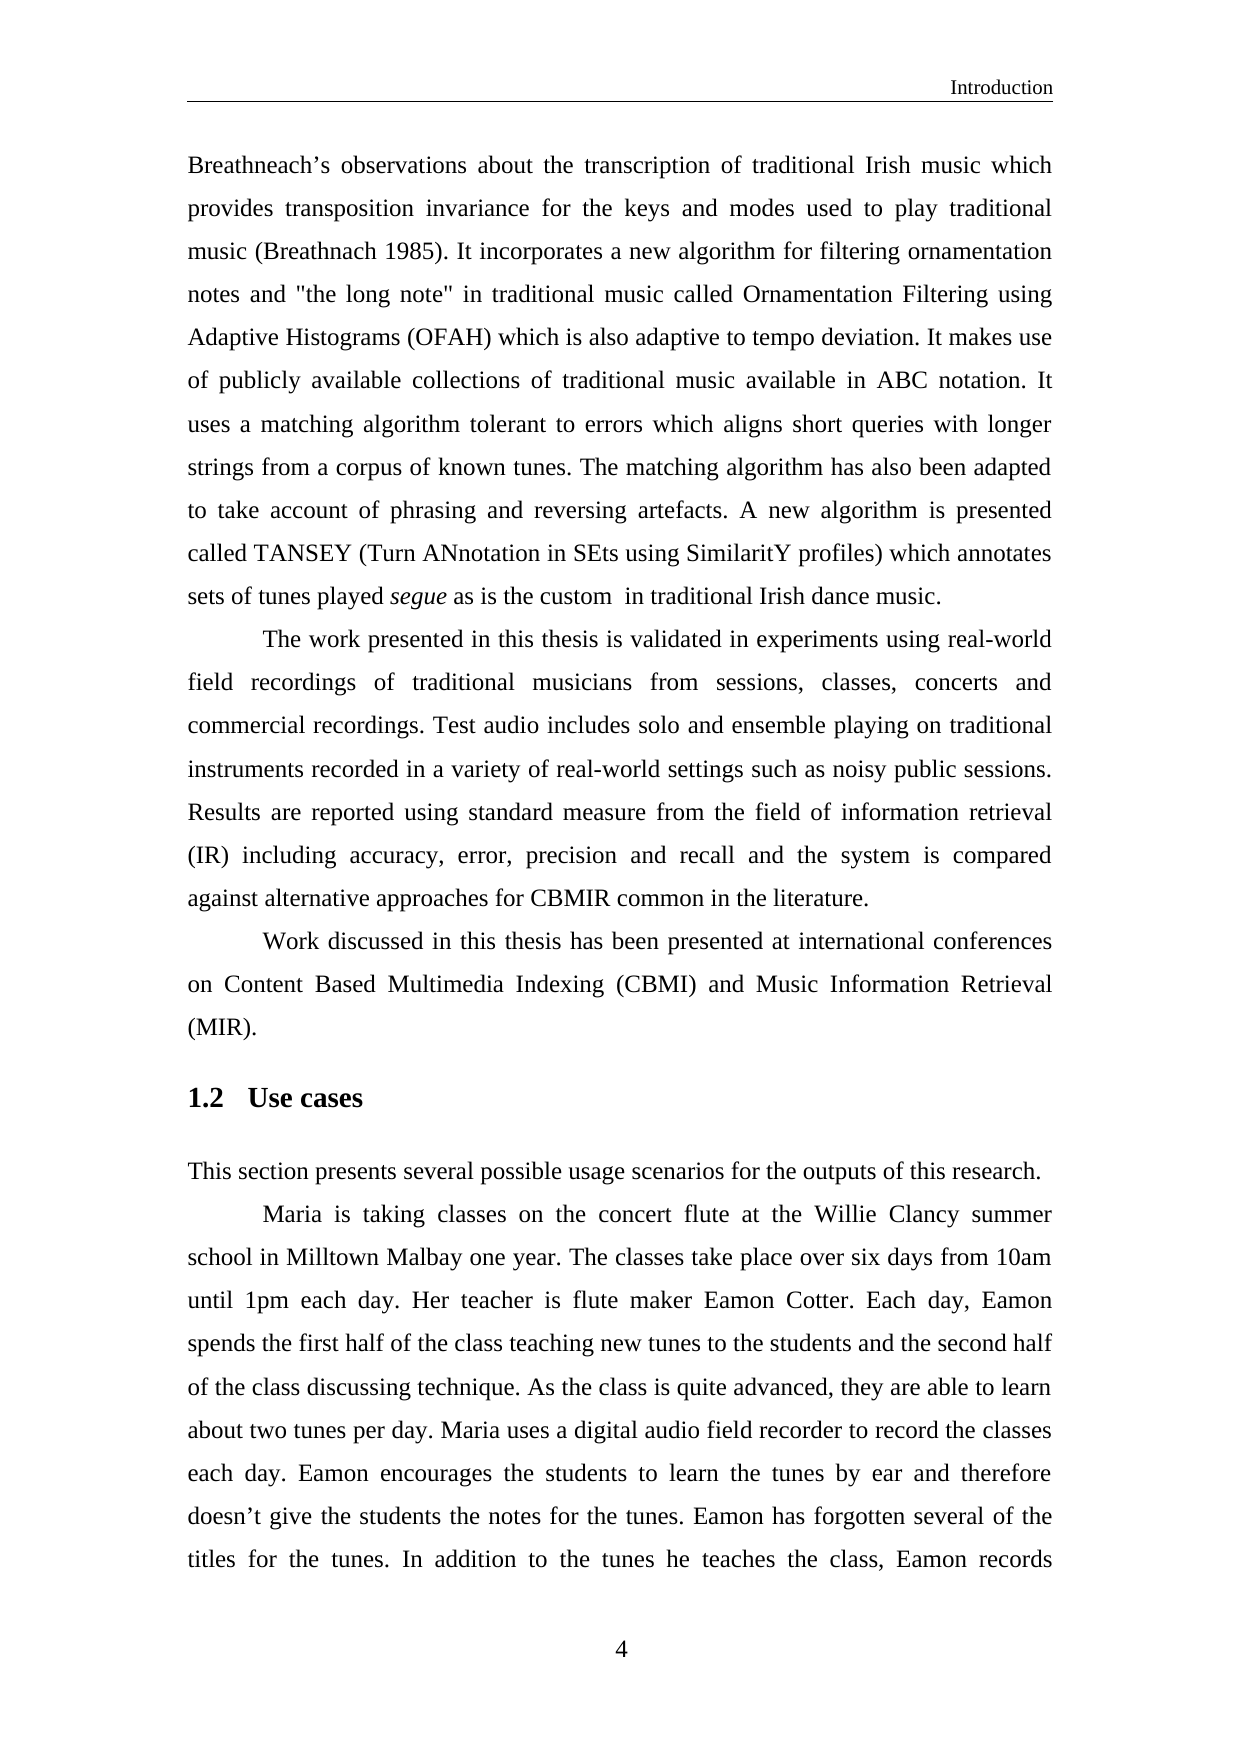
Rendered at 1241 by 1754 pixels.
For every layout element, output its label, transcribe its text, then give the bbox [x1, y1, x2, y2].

subtitle Use cases [187, 1081, 1053, 1114]
text Work discussed in this thesis has been presented at international conferences on Content Based Multimedia Indexing (CBMI) and Music Information Retrieval (MIR). [187, 926, 1053, 1041]
text This section presents several possible usage scenarios for the outputs of this research. [187, 1156, 1053, 1185]
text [187, 1199, 1053, 1573]
text The work presented in this thesis is validated in experiments using real-world field recordings of traditional musicians from sessions, classes, concerts and commercial recordings. Test audio includes solo and ensemble playing on traditional instruments recorded in a variety of real-world settings such as noisy public sessions. Results are reported using standard measure from the field of information retrieval (IR) including accuracy, error, precision and recall and the system is compared against alternative approaches for CBMIR common in the literature. [187, 624, 1053, 912]
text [187, 150, 1053, 610]
